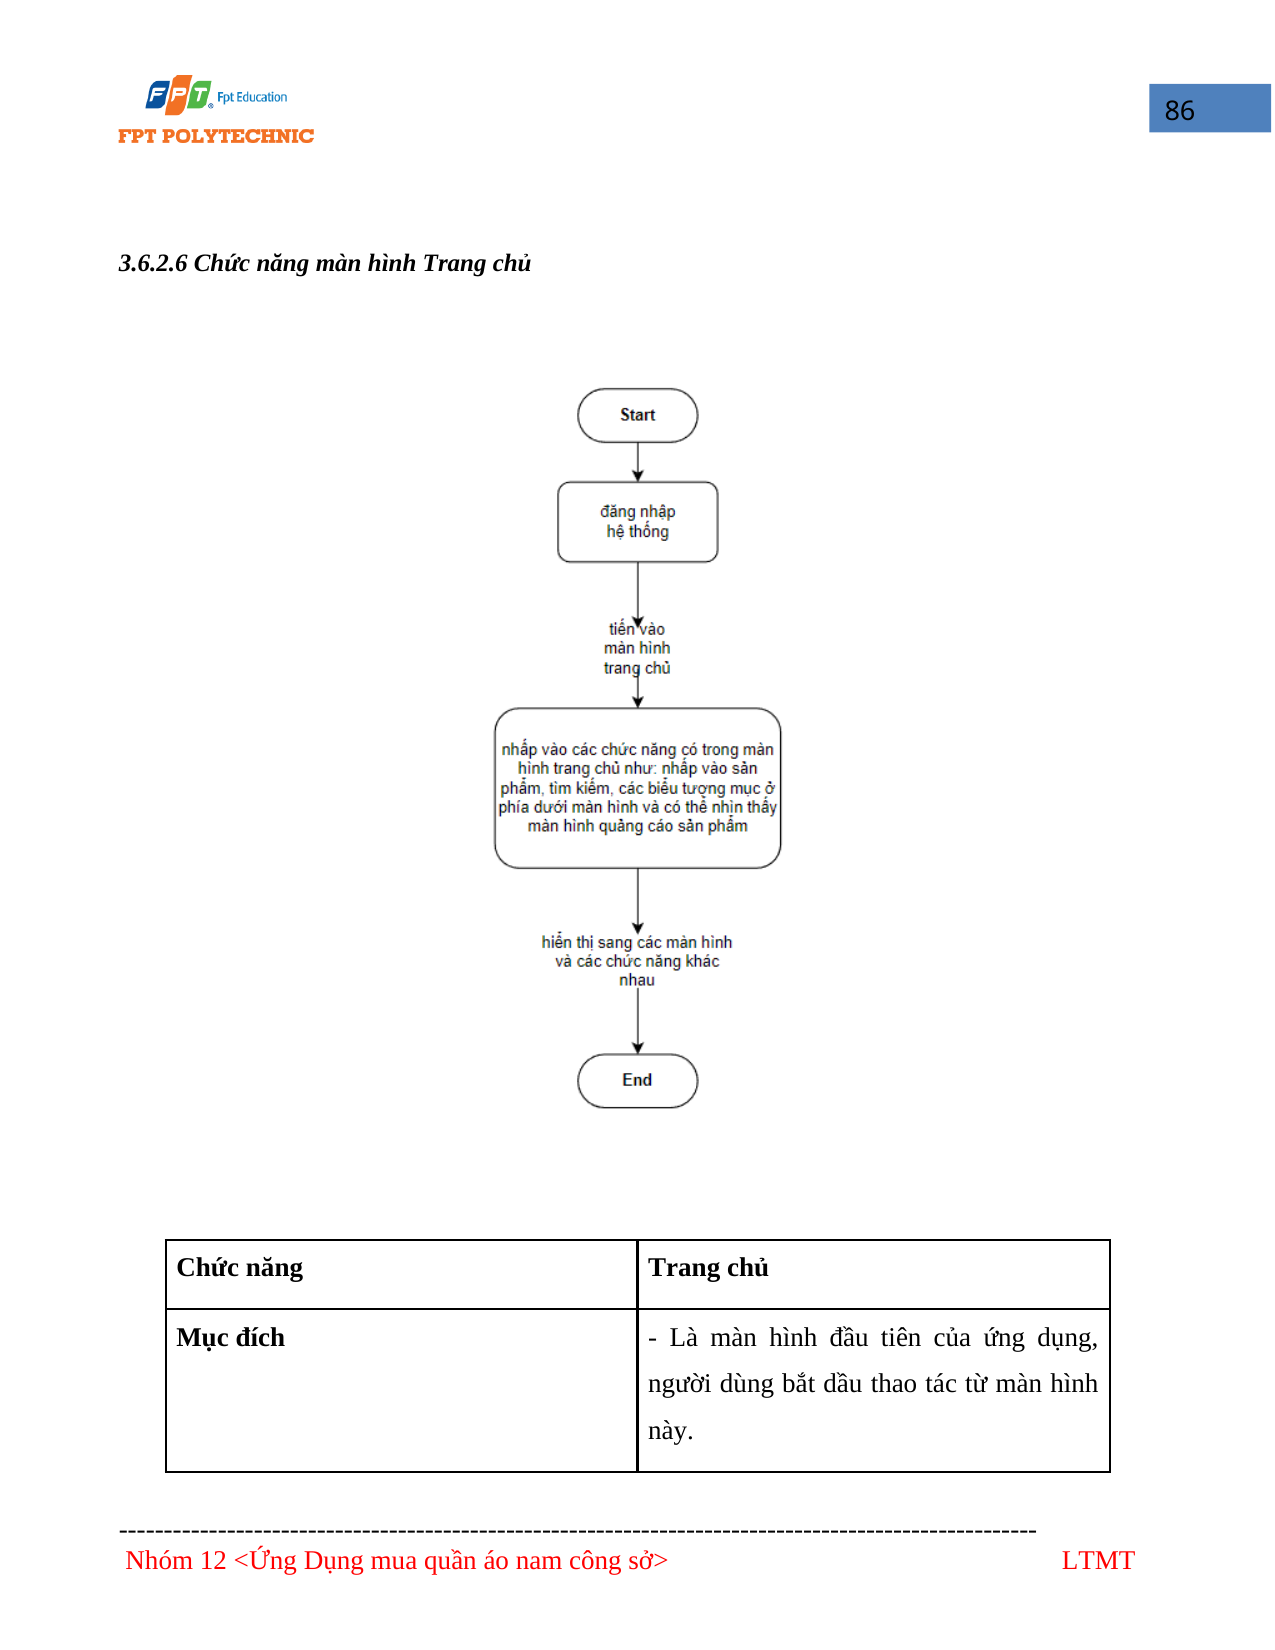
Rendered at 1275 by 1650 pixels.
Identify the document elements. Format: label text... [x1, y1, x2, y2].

table_header Chức năng [167, 1241, 636, 1308]
table_cell Mục đích [167, 1310, 636, 1471]
picture [118, 75, 316, 143]
table_header Trang chủ [639, 1241, 1109, 1308]
picture [196, 338, 1079, 1146]
table_cell - Là màn hình đầu tiên của ứng dụng, người dùng bắt dầu thao tác từ màn hình này. [639, 1310, 1109, 1471]
text 3.6.2.6 Chức năng màn hình Trang chủ [118, 248, 1156, 277]
